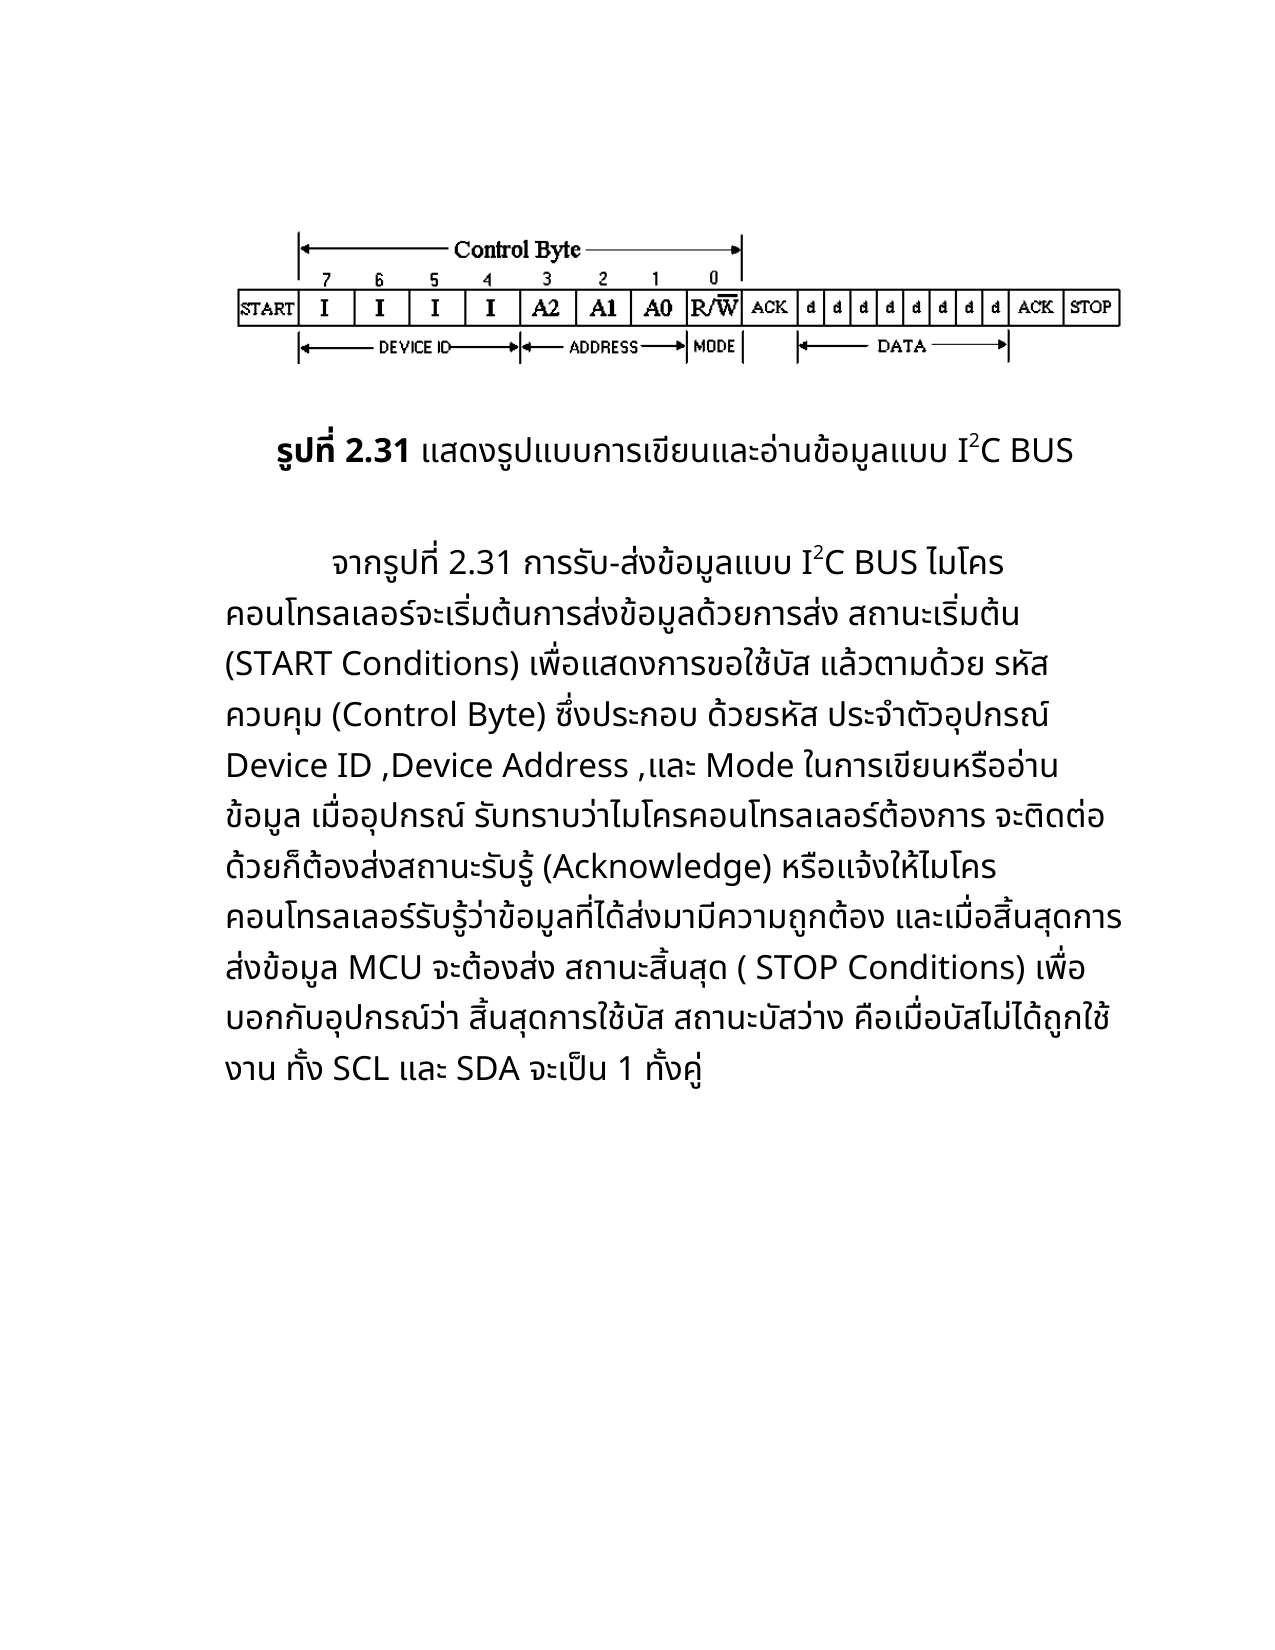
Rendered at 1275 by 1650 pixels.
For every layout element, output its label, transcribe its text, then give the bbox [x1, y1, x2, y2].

text จากรูปที่ 2.31 การรับ-ส่งข้อมูลแบบ I2C BUS ไมโครคอนโทรลเลอร์จะเริ่มต้นการส่งข้อมูลด้วยการส่ง สถานะเริ่มต้น (START Conditions) เพื่อแสดงการขอใช้บัส แล้วตามด้วย รหัสควบคุม (Control Byte) ซึ่งประกอบ ด้วยรหัส ประจำตัวอุปกรณ์ Device ID ,Device Address ,และ Mode ในการเขียนหรืออ่านข้อมูล เมื่ออุปกรณ์ รับทราบว่าไมโครคอนโทรลเลอร์ต้องการ จะติดต่อด้วยก็ต้องส่งสถานะรับรู้ (Acknowledge) หรือแจ้งให้ไมโครคอนโทรลเลอร์รับรู้ว่าข้อมูลที่ได้ส่งมามีความถูกต้อง และเมื่อสิ้นสุดการส่งข้อมูล MCU จะต้องส่ง สถานะสิ้นสุด ( STOP Conditions) เพื่อบอกกับอุปกรณ์ว่า สิ้นสุดการใช้บัส สถานะบัสว่าง คือเมื่อบัสไม่ได้ถูกใช้งาน ทั้ง SCL และ SDA จะเป็น 1 ทั้งคู่ [225, 539, 1125, 1095]
table_header รูปที่ 2.31 แสดงรูปแบบการเขียนและอ่านข้อมูลแบบ I2C BUS [225, 225, 1125, 477]
